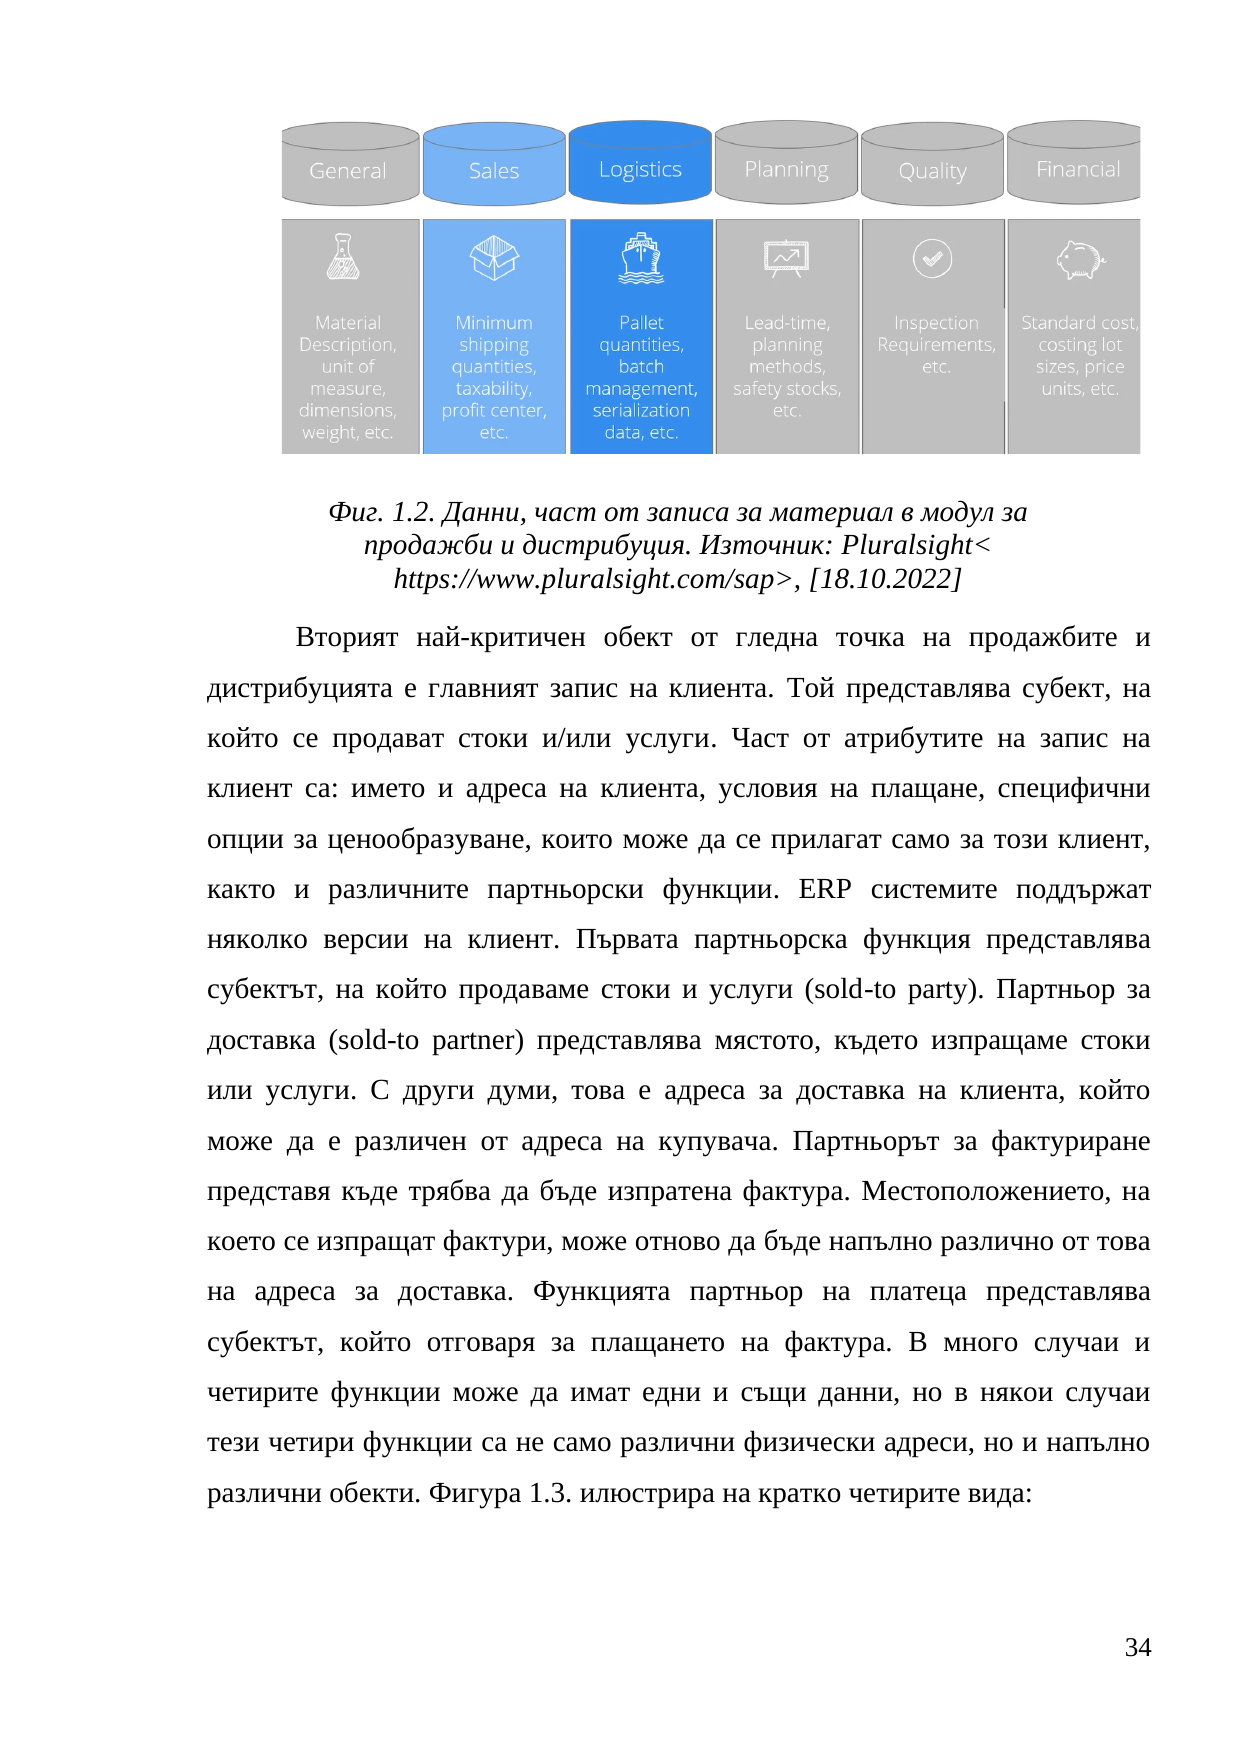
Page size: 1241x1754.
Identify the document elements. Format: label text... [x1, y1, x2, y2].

title Фиг. 1.2. Данни, част от записа за материал в модул за продажби и дистрибуция. Източник: Pluralsight< https://www.pluralsight.com/sap>, [18.10.2022] [266, 494, 1092, 594]
picture [281, 118, 1141, 454]
text Вторият най-критичен обект от гледна точка на продажбите и дистрибуцията е главният запис на клиента. Той представлява субект, на който се продават стоки и/или услуги. Част от атрибутите на запис на клиент са: името и адреса на клиента, условия на плащане, специфични опции за ценообразуване, които може да се прилагат само за този клиент, както и различните партньорски функции. ERP системите поддържат няколко версии на клиент. Първата партньорска функция представлява субектът, на който продаваме стоки и услуги (sold‑to party). Партньор за доставка (sold‑to partner) представлява мястото, където изпращаме стоки или услуги. С други думи, това е адреса за доставка на клиента, който може да е различен от адреса на купувача. Партньорът за фактуриране представя къде трябва да бъде изпратена фактура. Местоположението, на което се изпращат фактури, може отново да бъде напълно различно от това на адреса за доставка. Функцията партньор на платеца представлява субектът, който отговаря за плащането на фактура. В много случаи и четирите функции може да имат едни и същи данни, но в някои случаи тези четири функции са не само различни физически адреси, но и напълно различни обекти. Фигура 1.3. илюстрира на кратко четирите вида: [207, 619, 1152, 1508]
